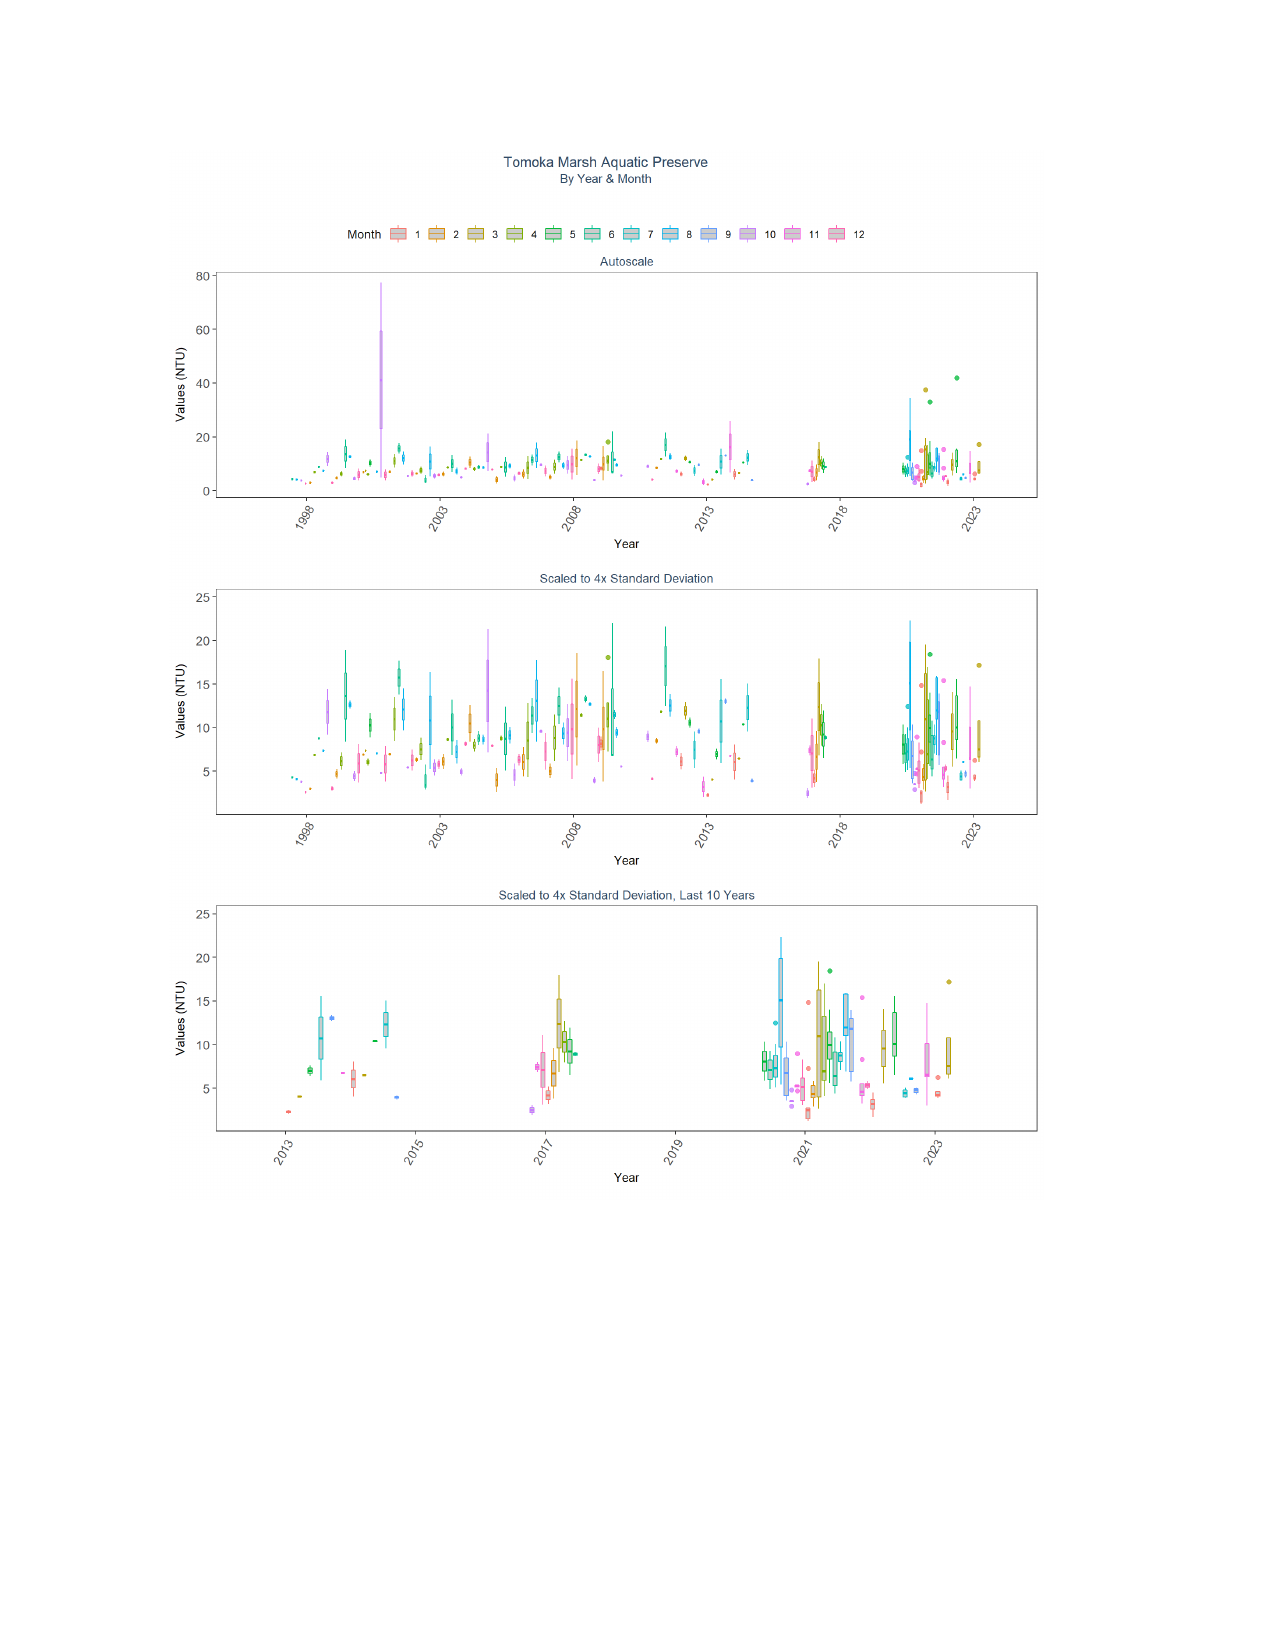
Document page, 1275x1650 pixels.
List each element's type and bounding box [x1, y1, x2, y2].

picture [168, 150, 1044, 1200]
